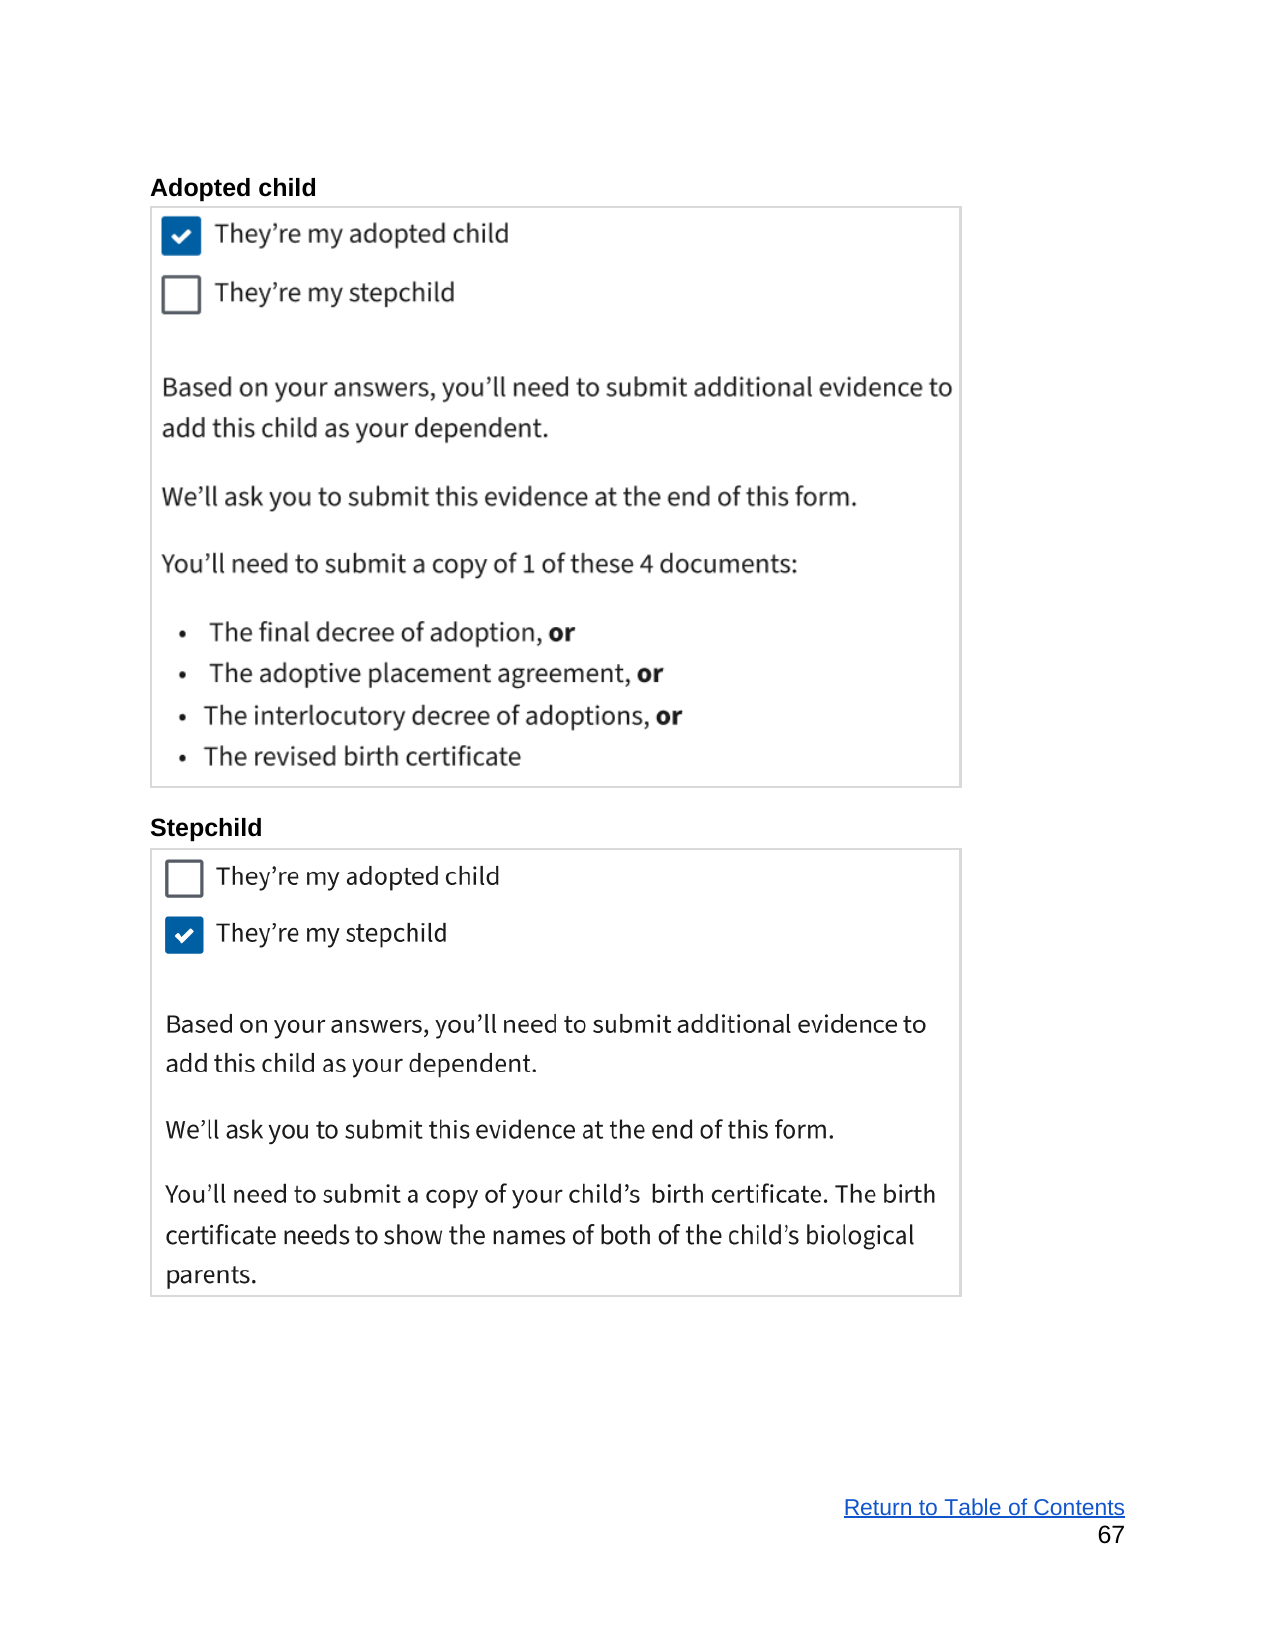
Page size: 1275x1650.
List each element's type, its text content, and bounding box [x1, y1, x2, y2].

picture [152, 208, 959, 786]
subtitle Stepchild [150, 813, 1125, 841]
subtitle Adopted child [150, 173, 1125, 202]
picture [152, 850, 959, 1295]
